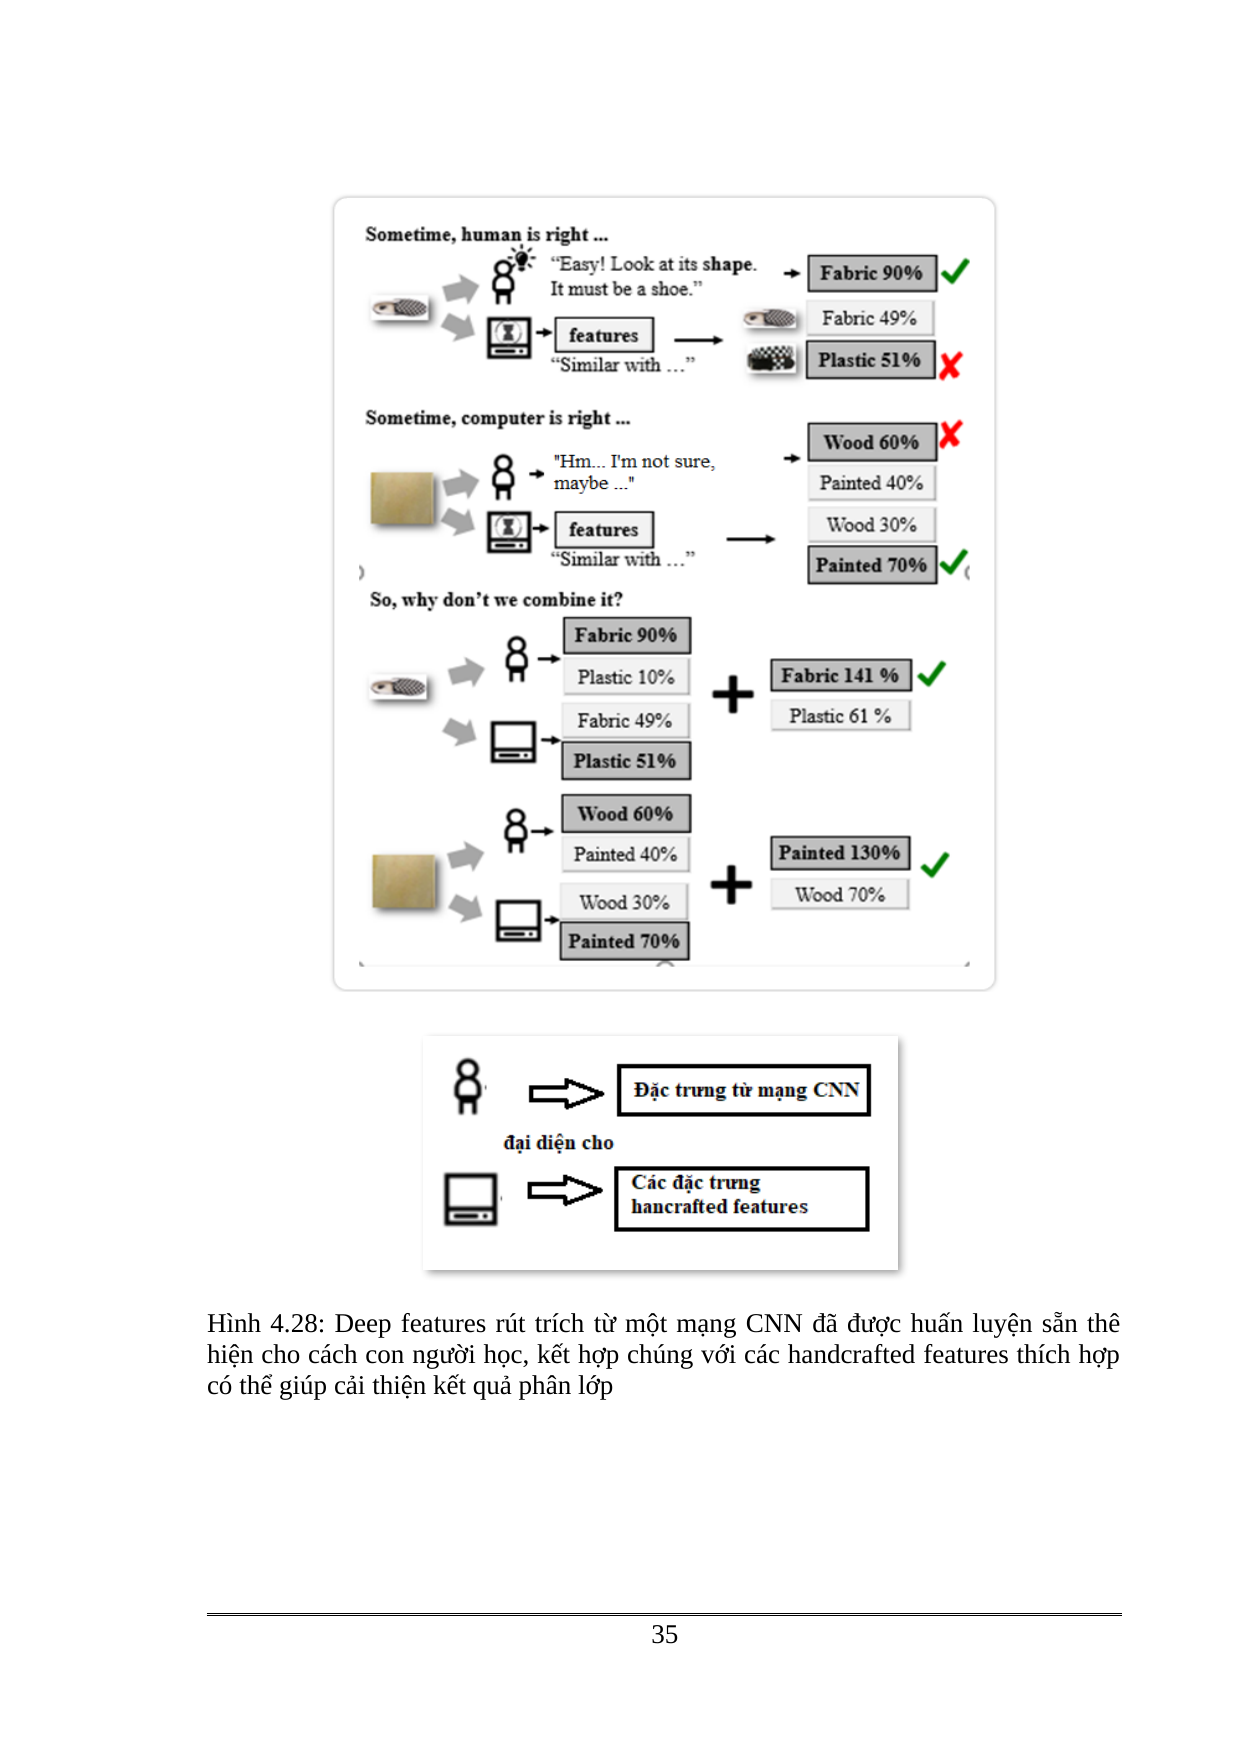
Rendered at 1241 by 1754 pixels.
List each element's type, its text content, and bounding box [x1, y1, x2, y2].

picture [438, 1051, 883, 1256]
text Hình 4.3: Deep features rút trích từ một mạng CNN đã được huấn luyện sẵn thê hiện cho cách con người học, kết hợp chúng với các handcrafted features thích hợp có thể giúp cải thiện kết quả phân lớp [207, 1307, 1122, 1400]
picture [327, 192, 1002, 992]
